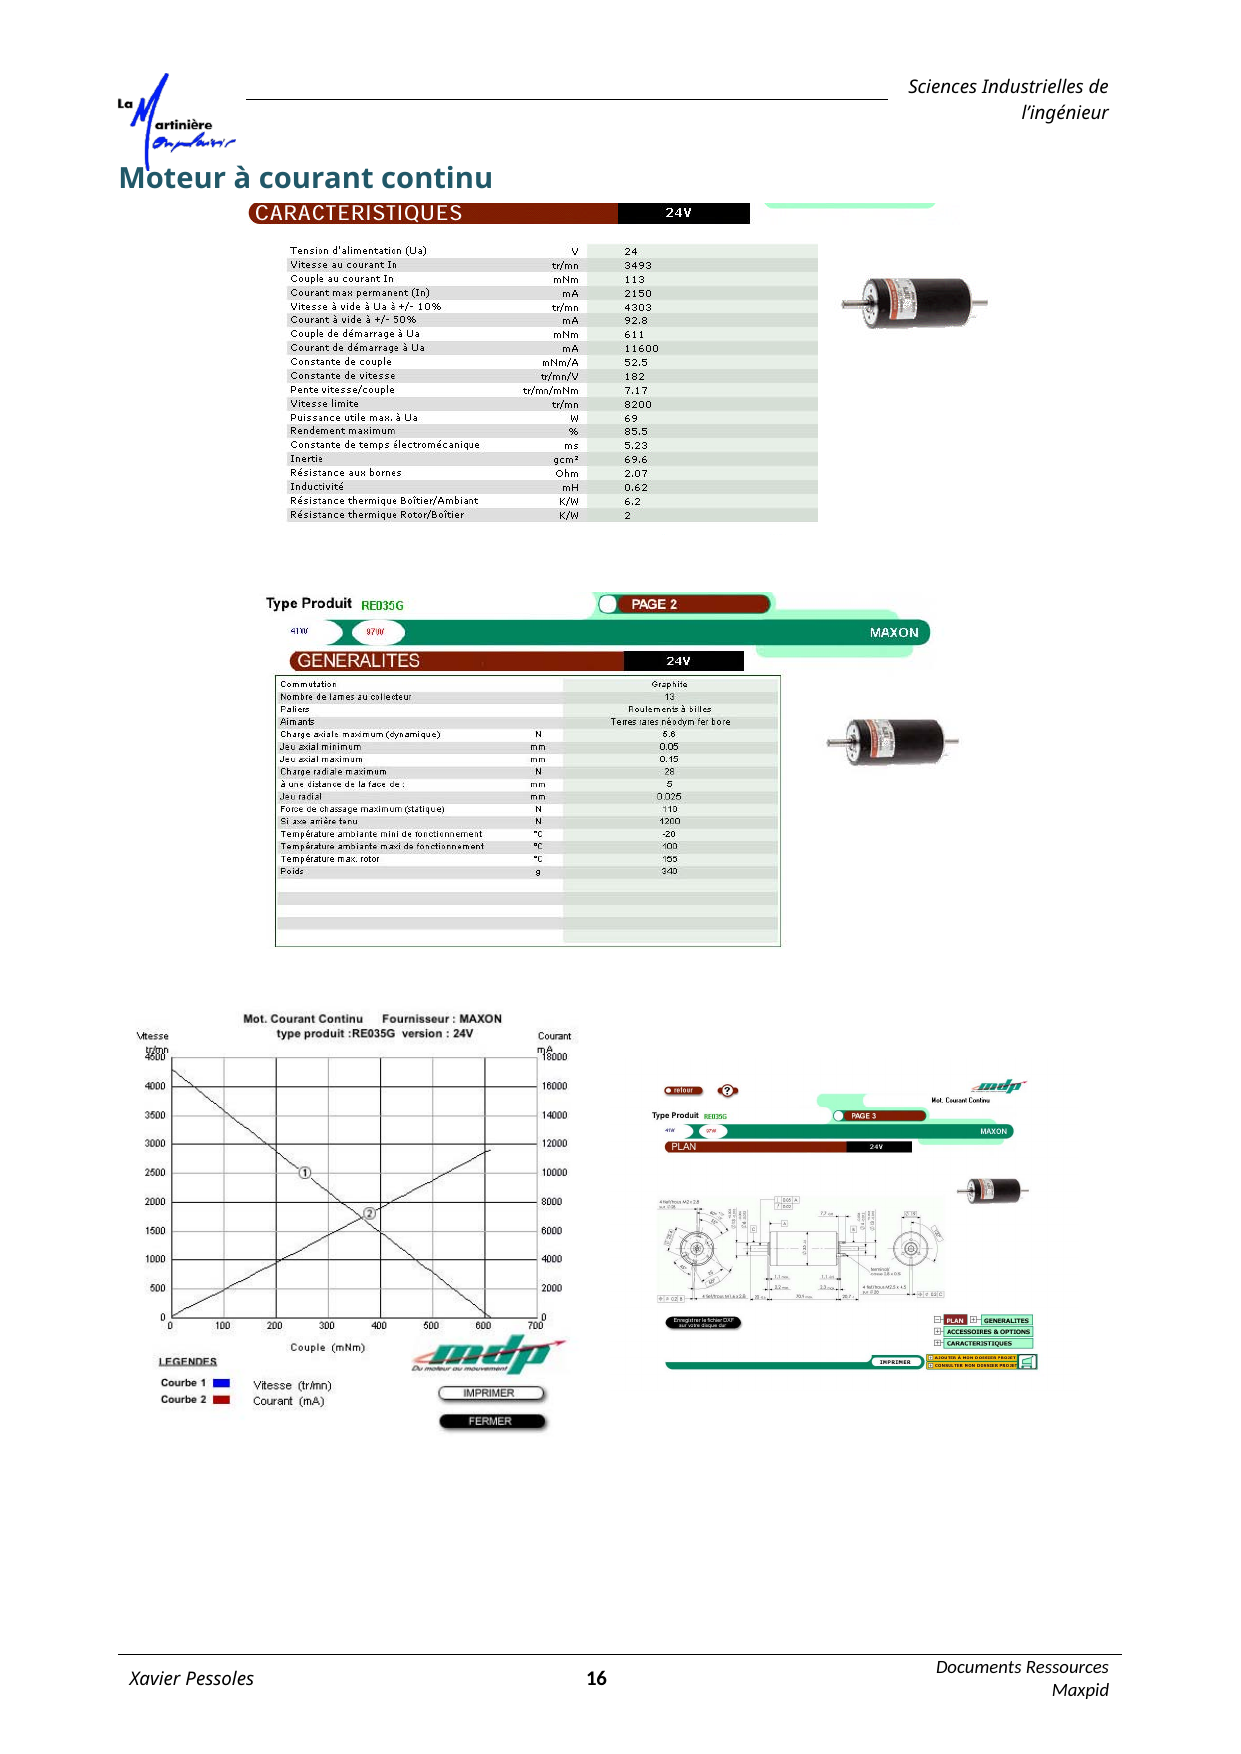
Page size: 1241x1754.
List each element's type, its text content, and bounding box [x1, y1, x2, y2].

subtitle Moteur à courant continu [118, 157, 1122, 197]
table_header [118, 1006, 598, 1455]
picture [132, 1006, 584, 1443]
picture [117, 73, 236, 171]
picture [245, 203, 995, 535]
picture [609, 1058, 1080, 1391]
table_header [598, 1006, 1091, 1455]
picture [253, 592, 987, 949]
